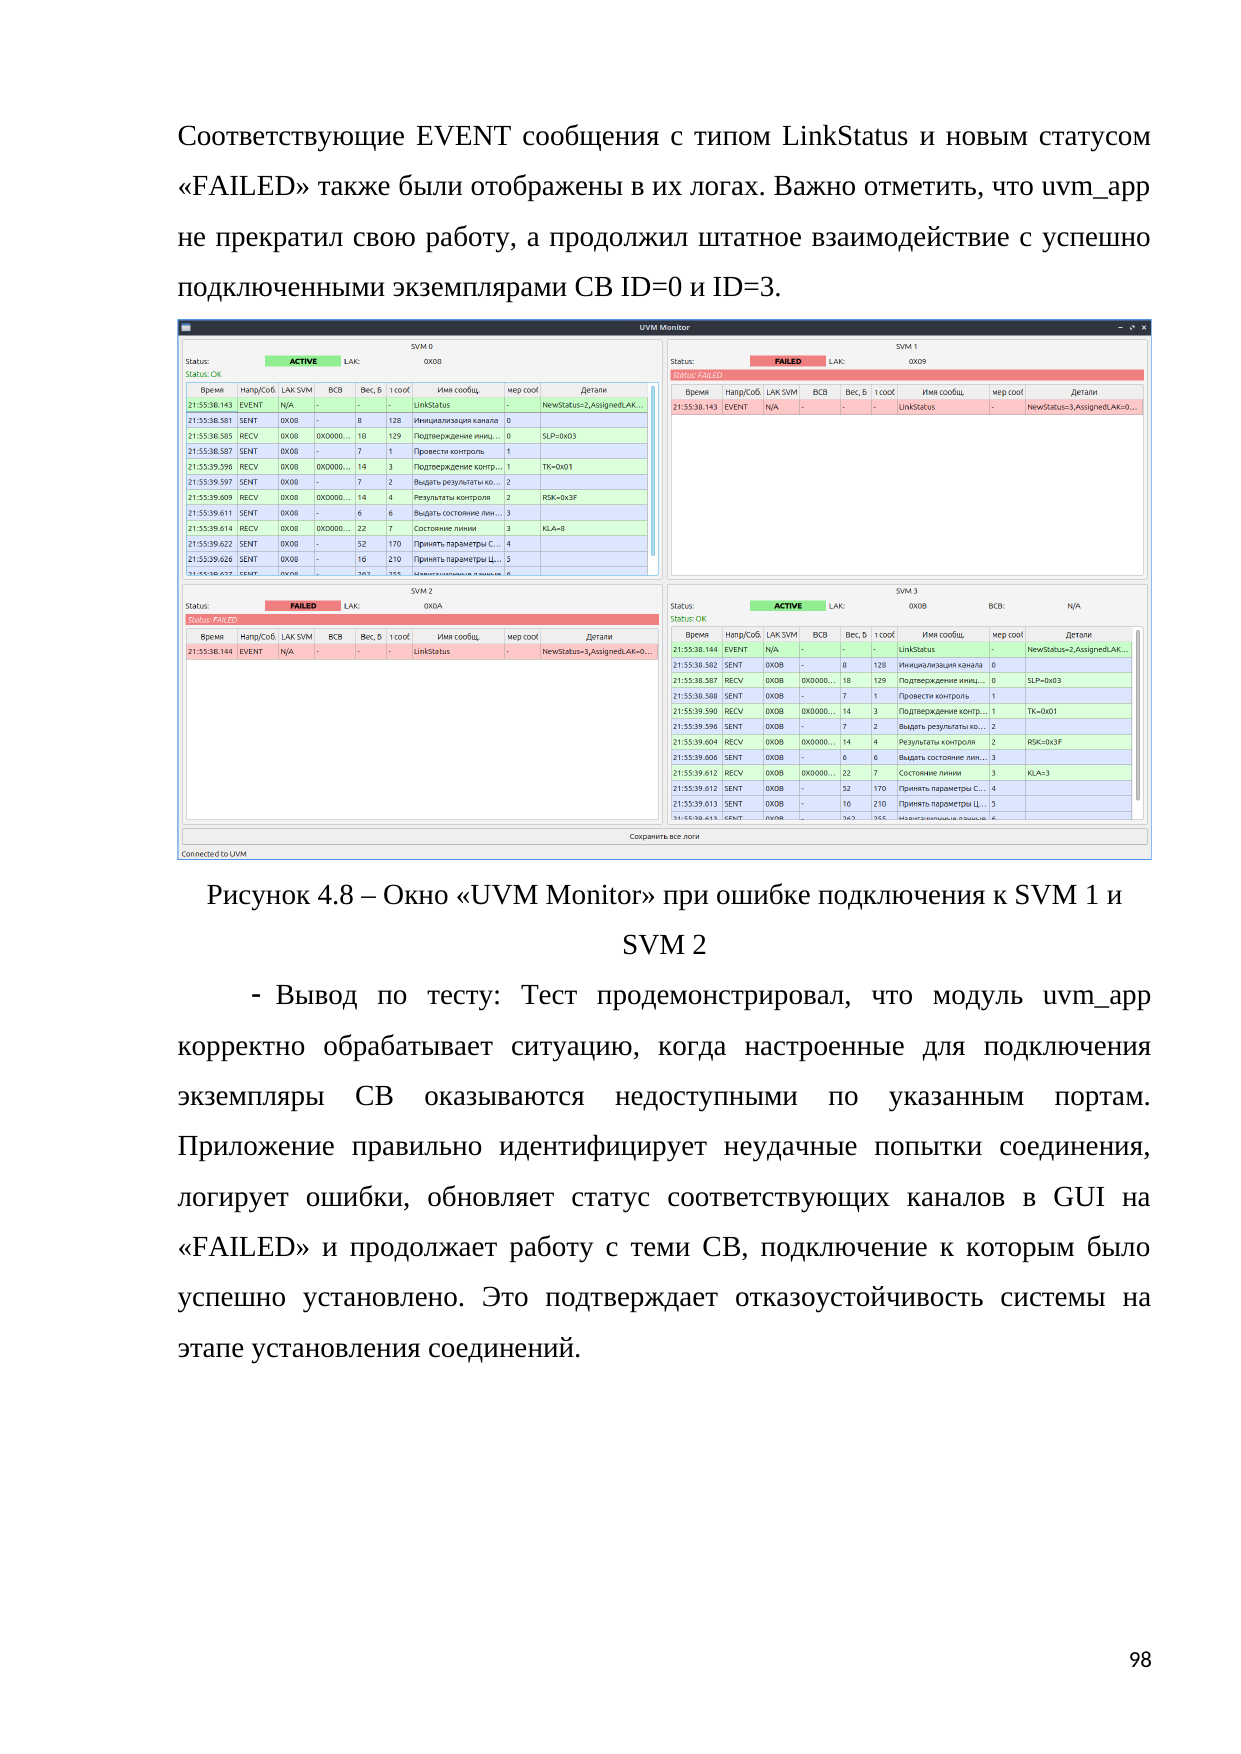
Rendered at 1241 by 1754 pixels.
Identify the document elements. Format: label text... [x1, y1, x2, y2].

picture [177, 319, 1152, 860]
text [177, 118, 1152, 303]
text Вывод по тесту: Тест продемонстрировал, что модуль uvm_app корректно обрабатывает ситуацию, когда настроенные для подключения экземпляры СВ оказываются недоступными по указанным портам. Приложение правильно идентифицирует неудачные попытки соединения, логирует ошибки, обновляет статус соответствующих каналов в GUI на «FAILED» и продолжает работу с теми СВ, подключение к которым было успешно установлено. Это подтверждает отказоустойчивость системы на этапе установления соединений. [177, 977, 1152, 1363]
text Рисунок 4.8 – Окно «UVM Monitor» при ошибке подключения к SVM 1 и SVM 2 [177, 877, 1152, 961]
